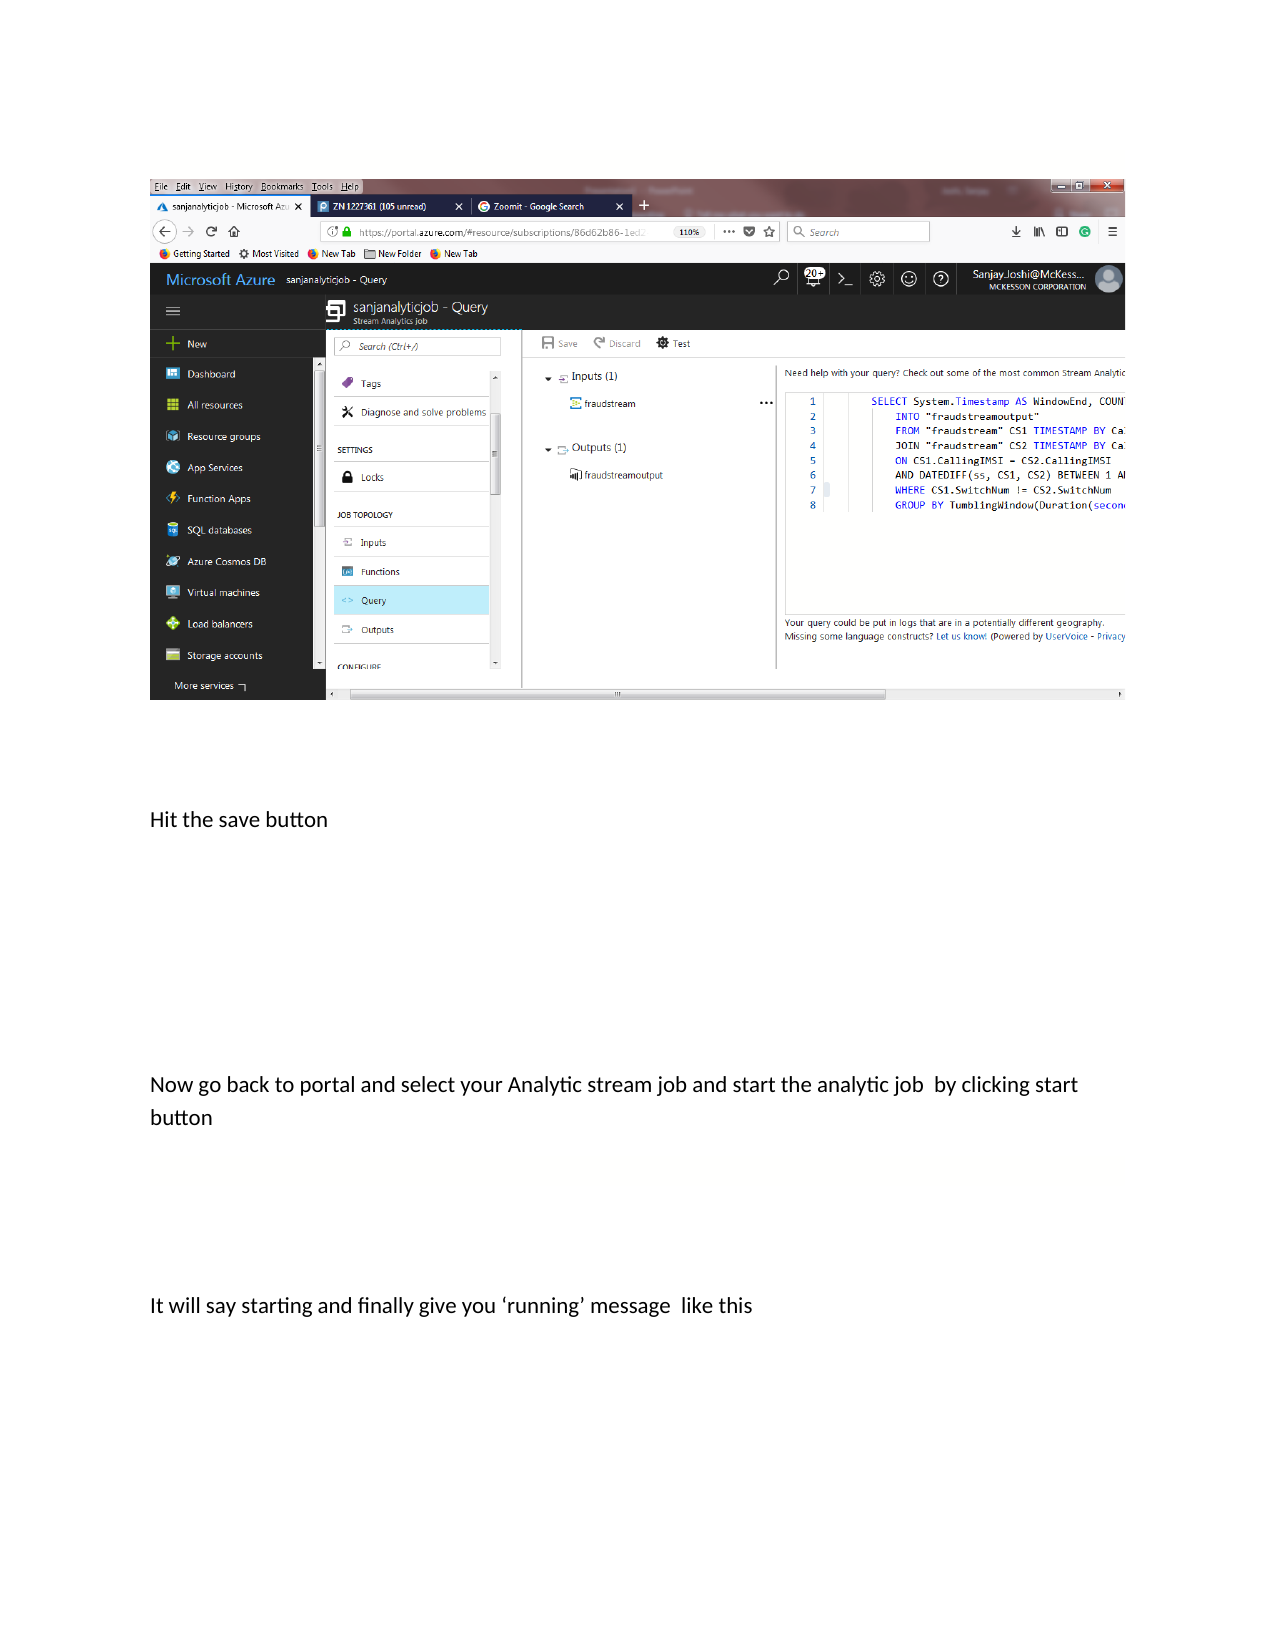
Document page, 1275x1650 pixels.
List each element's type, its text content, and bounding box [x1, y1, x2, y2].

picture [150, 179, 1125, 700]
text Now go back to portal and select your Analytic stream job and start the analytic job by clicking start button [150, 1071, 1125, 1131]
text It will say starting and finally give you ‘running’ message like this [150, 1292, 1125, 1319]
text Hit the save button [150, 805, 1125, 833]
